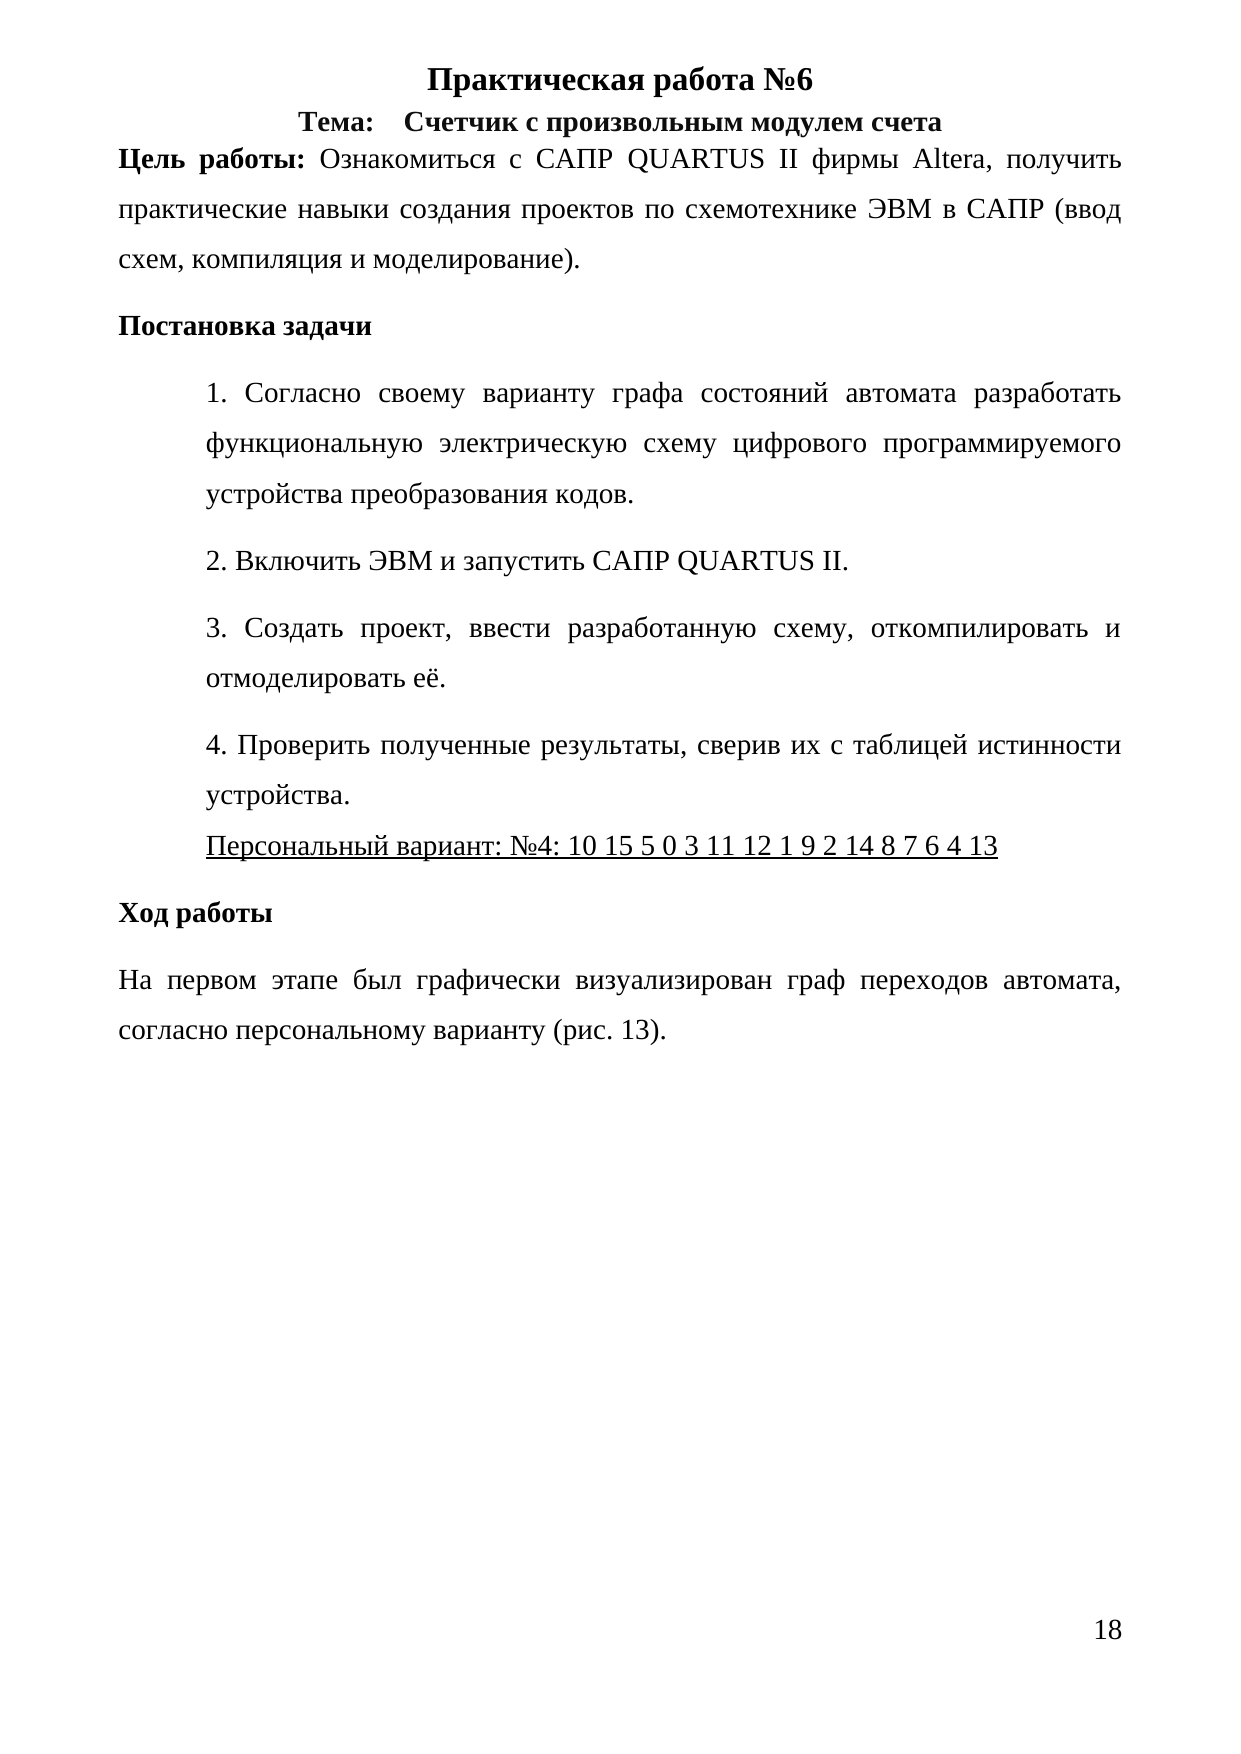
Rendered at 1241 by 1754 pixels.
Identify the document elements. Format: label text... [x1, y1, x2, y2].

text 1. Согласно своему варианту графа состояний автомата разработать функциональную электрическую схему цифрового программируемого устройства преобразования кодов. [206, 375, 1122, 509]
text Ход работы [118, 895, 1122, 928]
text Цель работы: Ознакомиться с САПР QUARTUS II фирмы Altera, получить практические навыки создания проектов по схемотехнике ЭВМ в САПР (ввод схем, компиляция и моделирование). [118, 141, 1122, 275]
text 2. Включить ЭВМ и запустить САПР QUARTUS II. [206, 543, 1122, 576]
text 4. Проверить полученные результаты, сверив их с таблицей истинности устройства. Персональный вариант: №4: 10 15 5 0 3 11 12 1 9 2 14 8 7 6 4 13 [206, 727, 1122, 861]
subtitle Практическая работа №6 [118, 59, 1122, 97]
text На первом этапе был графически визуализирован граф переходов автомата, согласно персональному варианту (рис. 13). [118, 962, 1122, 1046]
text 3. Создать проект, ввести разработанную схему, откомпилировать и отмоделировать её. [206, 610, 1122, 694]
text Постановка задачи [118, 308, 1122, 342]
subtitle Тема: Счетчик с произвольным модулем счета [118, 104, 1122, 138]
